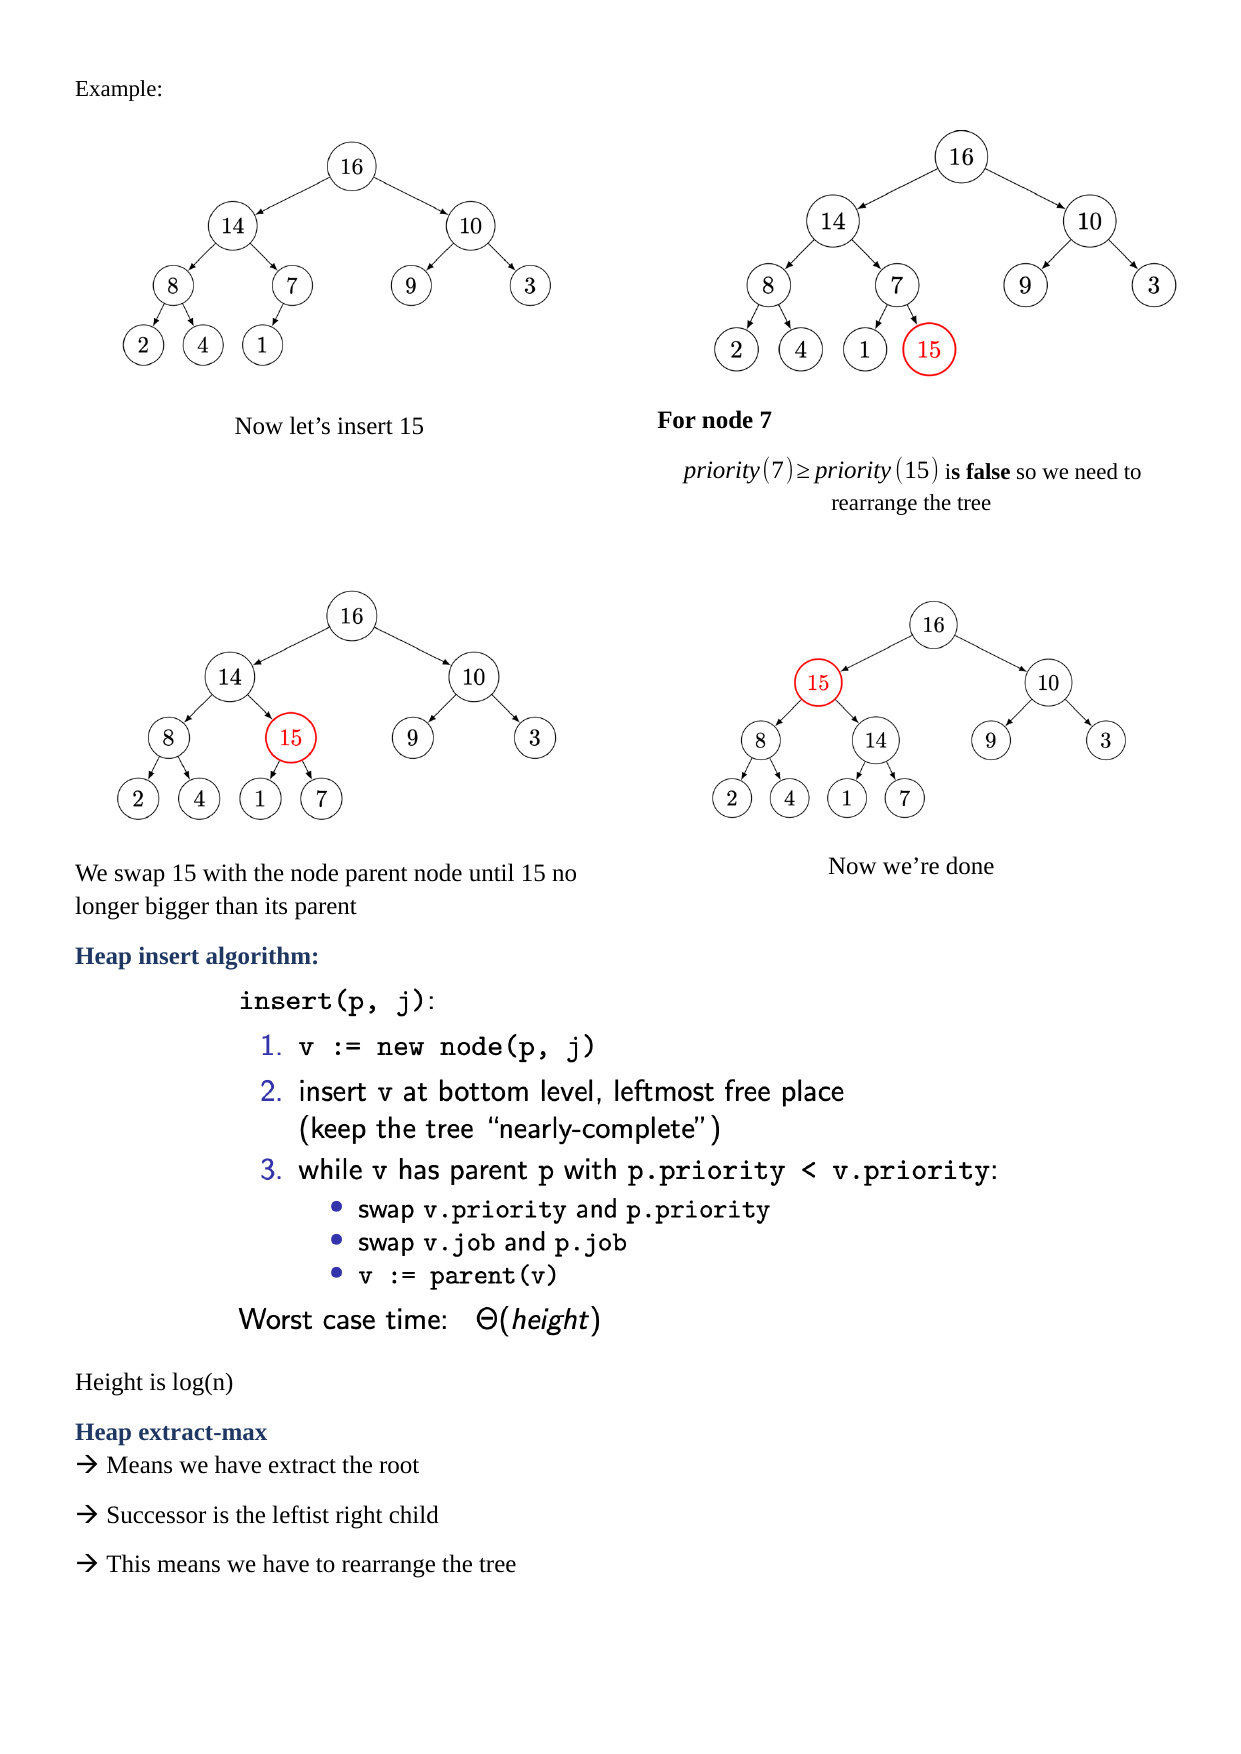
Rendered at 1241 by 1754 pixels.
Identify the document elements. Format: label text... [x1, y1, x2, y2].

picture [657, 130, 1207, 384]
subtitle Heap insert algorithm: [75, 941, 1165, 969]
text Now we’re done [657, 851, 1165, 880]
picture [224, 973, 1017, 1347]
text For node 7 [657, 405, 1165, 434]
picture [93, 585, 565, 837]
text Height is log(n) [75, 1367, 1165, 1396]
text Means we have extract the root [75, 1450, 1165, 1479]
text Now let’s insert 15 [75, 411, 583, 440]
text Successor is the leftist right child [75, 1500, 1165, 1529]
text This means we have to rearrange the tree [75, 1549, 1165, 1578]
text We swap 15 with the node parent node until 15 no longer bigger than its parent [75, 858, 583, 920]
picture [94, 130, 564, 390]
text Example: [75, 75, 1165, 101]
text is false so we need to rearrange the tree [657, 455, 1165, 515]
picture [678, 585, 1144, 831]
subtitle Heap extract-max [75, 1417, 1165, 1446]
